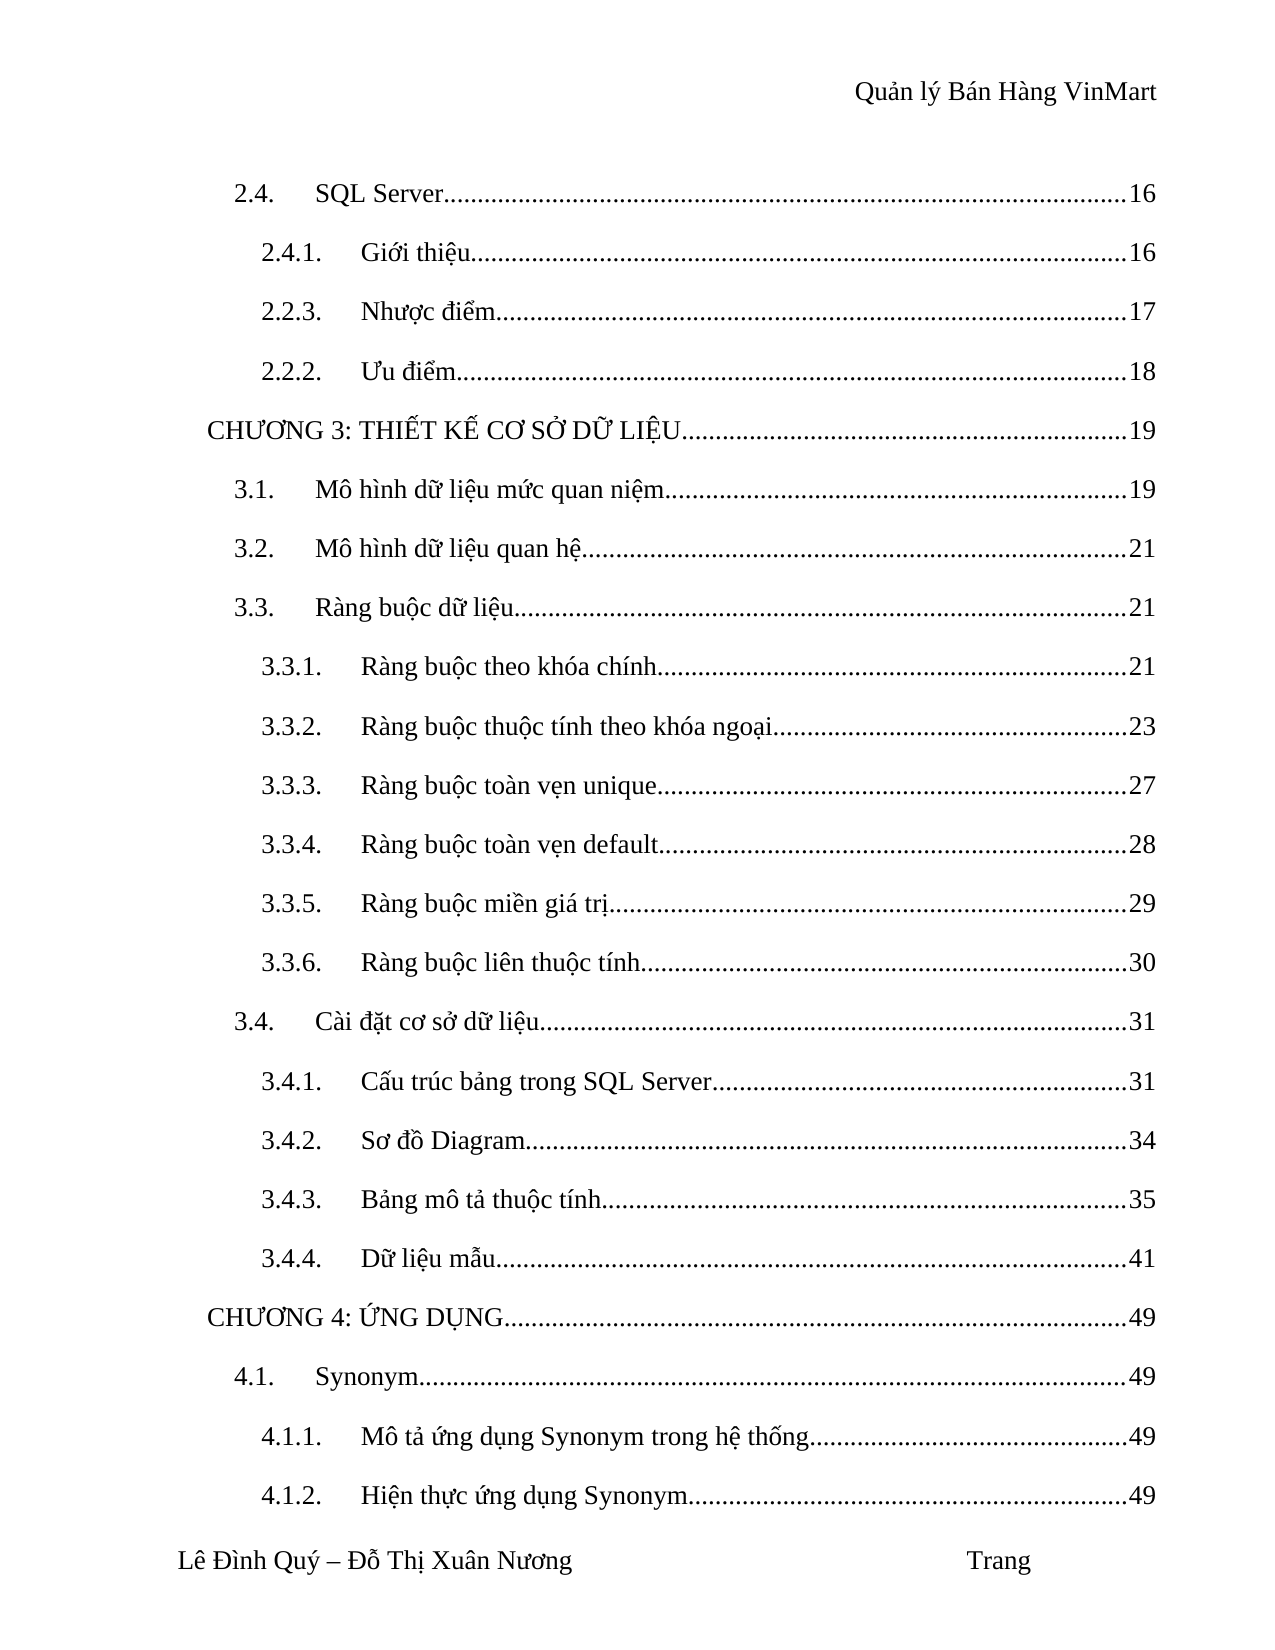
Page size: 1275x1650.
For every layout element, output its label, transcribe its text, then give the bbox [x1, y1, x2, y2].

text 4.1.1. Mô tả ứng dụng Synonym trong hệ thống 49 [231, 1420, 1157, 1451]
text 3.3.3. Ràng buộc toàn vẹn unique 27 [231, 769, 1157, 800]
text 2.2.2. Ưu điểm 18 [231, 355, 1157, 386]
text CHƯƠNG 4: ỨNG DỤNG 49 [177, 1301, 1157, 1332]
text 3.3.4. Ràng buộc toàn vẹn default 28 [231, 828, 1157, 859]
text 3.3.1. Ràng buộc theo khóa chính 21 [231, 651, 1157, 682]
text 2.4. SQL Server 16 [204, 177, 1157, 208]
text 3.3.6. Ràng buộc liên thuộc tính 30 [231, 946, 1157, 977]
text 3.4. Cài đặt cơ sở dữ liệu 31 [204, 1006, 1157, 1037]
text 2.2.3. Nhược điểm 17 [231, 296, 1157, 327]
text 4.1.2. Hiện thực ứng dụng Synonym 49 [231, 1479, 1157, 1510]
text 3.2. Mô hình dữ liệu quan hệ 21 [204, 532, 1157, 563]
text 3.4.2. Sơ đồ Diagram 34 [231, 1124, 1157, 1155]
text CHƯƠNG 3: THIẾT KẾ CƠ SỞ DỮ LIỆU 19 [177, 414, 1157, 445]
text 3.4.1. Cấu trúc bảng trong SQL Server 31 [231, 1065, 1157, 1096]
text 3.3.2. Ràng buộc thuộc tính theo khóa ngoại 23 [231, 710, 1157, 741]
text 4.1. Synonym 49 [204, 1361, 1157, 1392]
text 3.3.5. Ràng buộc miền giá trị 29 [231, 887, 1157, 918]
text 3.4.4. Dữ liệu mẫu 41 [231, 1242, 1157, 1273]
text 3.1. Mô hình dữ liệu mức quan niệm 19 [204, 473, 1157, 504]
text 3.4.3. Bảng mô tả thuộc tính 35 [231, 1183, 1157, 1214]
text 3.3. Ràng buộc dữ liệu 21 [204, 591, 1157, 622]
text 2.4.1. Giới thiệu 16 [231, 236, 1157, 267]
